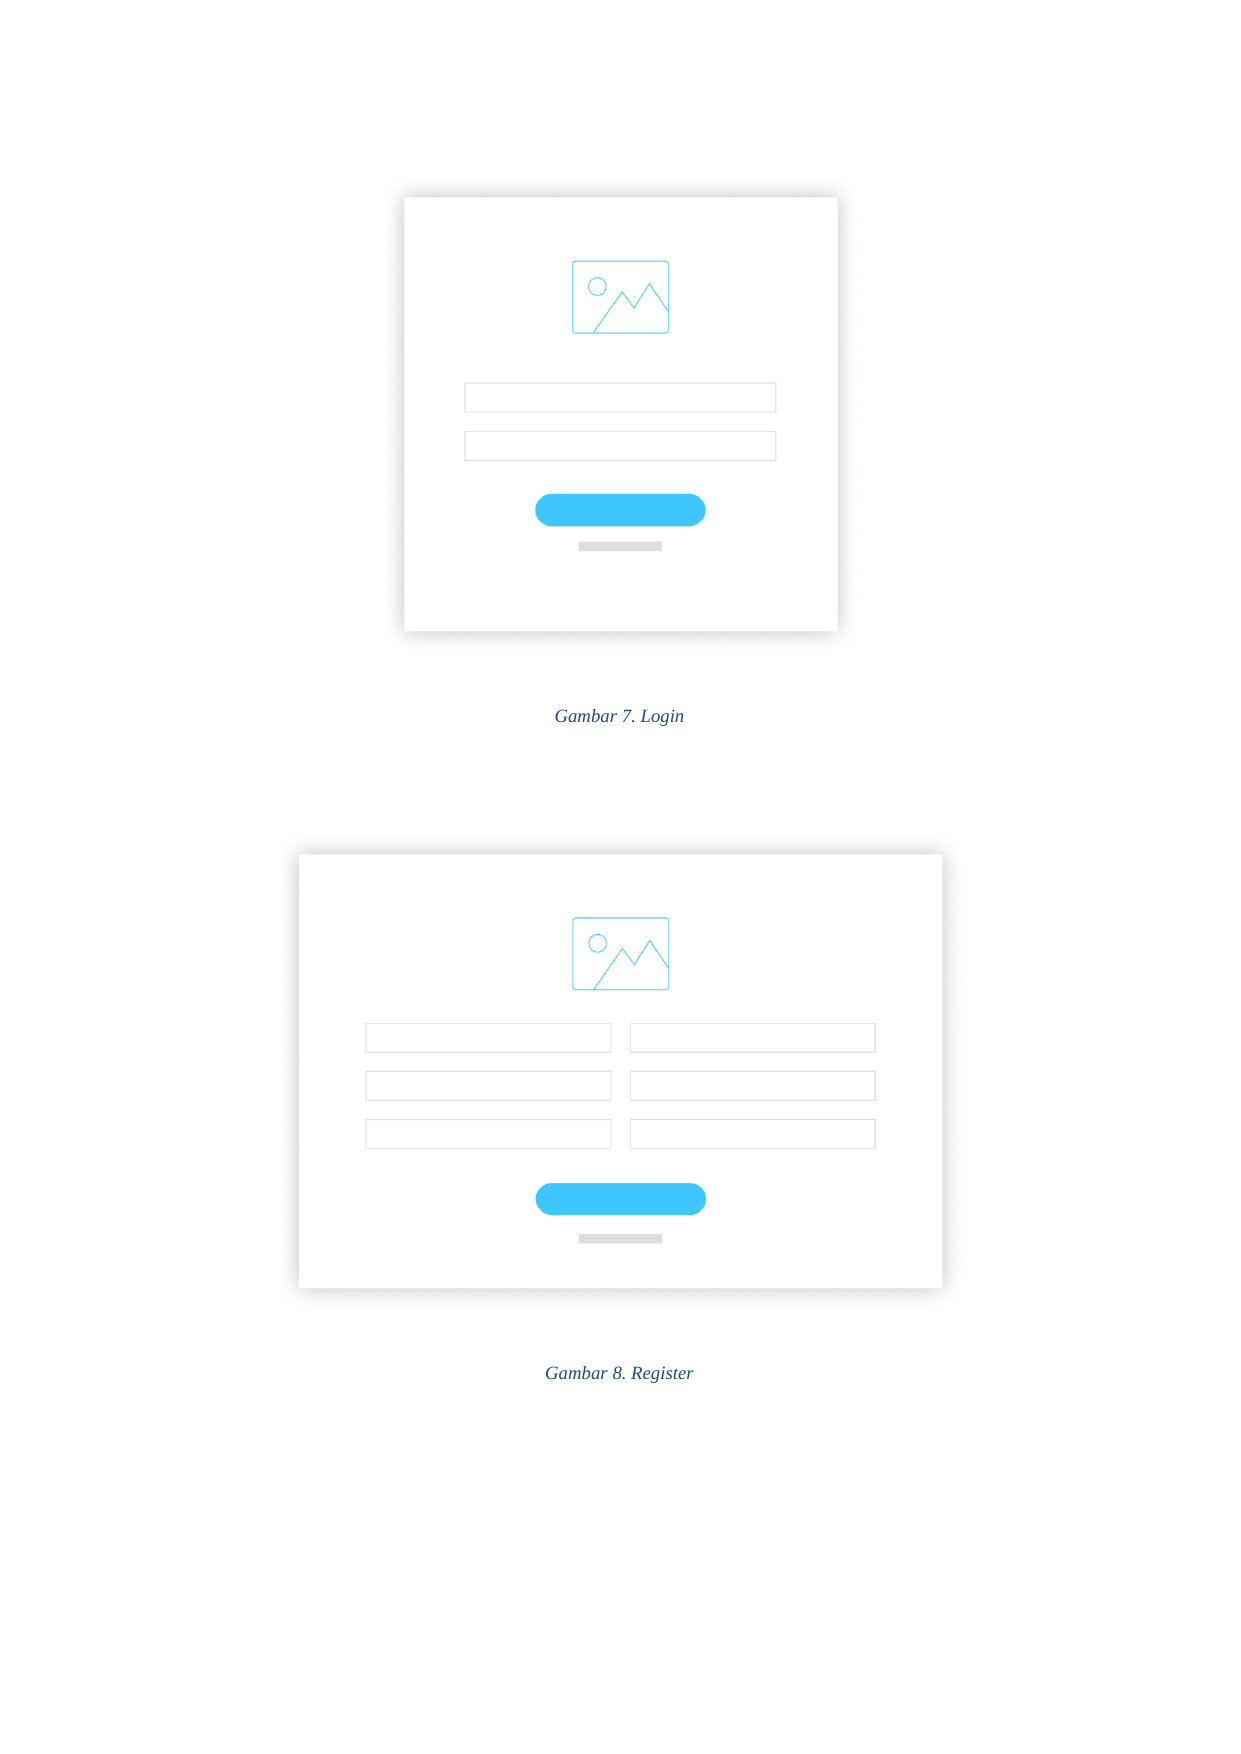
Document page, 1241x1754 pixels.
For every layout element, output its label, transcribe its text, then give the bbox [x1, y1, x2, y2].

picture [150, 806, 1091, 1336]
picture [150, 150, 1091, 679]
